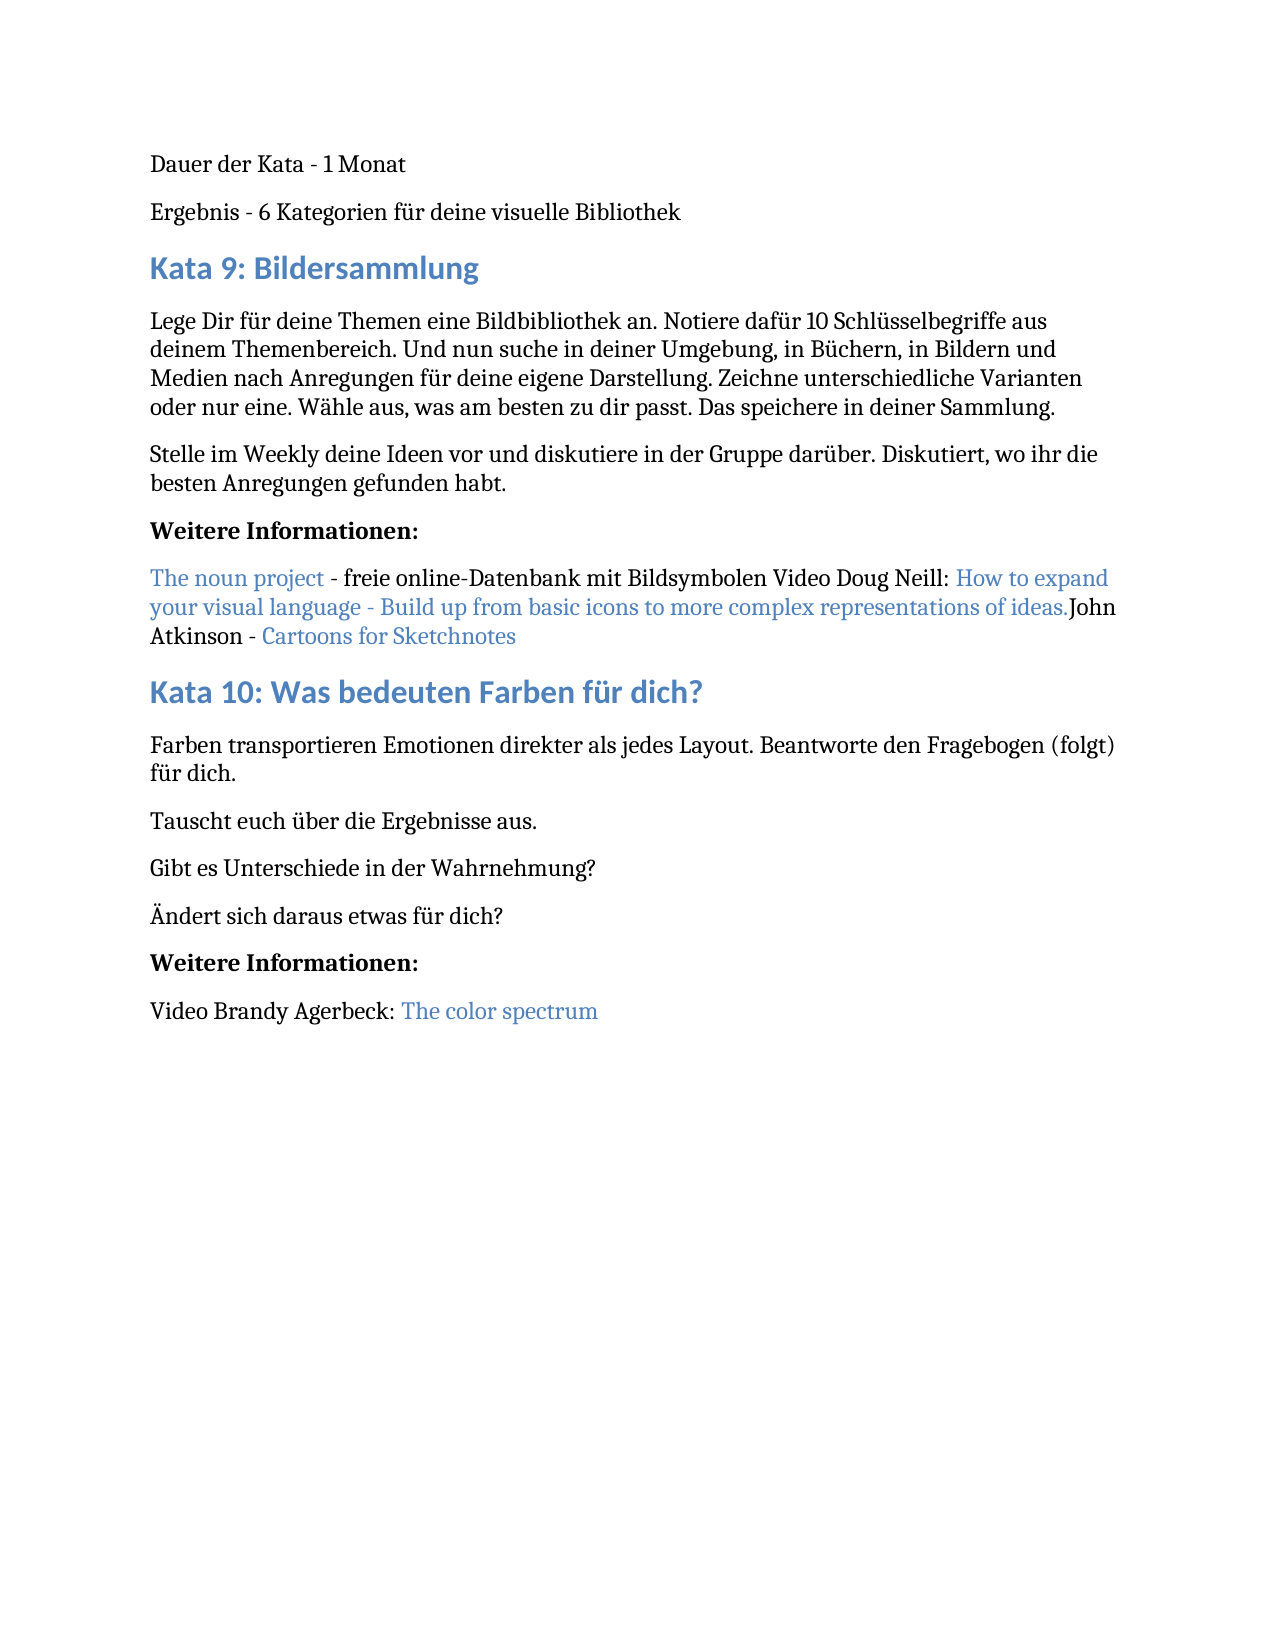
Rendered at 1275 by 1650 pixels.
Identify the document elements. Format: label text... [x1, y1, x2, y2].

text Video Brandy Agerbeck: The color spectrum [150, 997, 1125, 1026]
text The noun project - freie online-Datenbank mit Bildsymbolen Video Doug Neill: How to expand your visual language - Build up from basic icons to more complex representations of ideas.John Atkinson - Cartoons for Sketchnotes [150, 564, 1125, 650]
text Dauer der Kata - 1 Monat [150, 150, 1125, 179]
text Ergebnis - 6 Kategorien für deine visuelle Bibliothek [150, 197, 1125, 226]
text Gibt es Unterschiede in der Wahrnehmung? [150, 854, 1125, 883]
text Weitere Informationen: [150, 517, 1125, 545]
text Ändert sich daraus etwas für dich? [150, 902, 1125, 931]
text Tauscht euch über die Ergebnisse aus. [150, 807, 1125, 836]
subtitle Kata 9: Bildersammlung [150, 247, 1125, 288]
text Lege Dir für deine Themen eine Bildbibliothek an. Notiere dafür 10 Schlüsselbegriffe aus deinem Themenbereich. Und nun suche in deiner Umgebung, in Büchern, in Bildern und Medien nach Anregungen für deine eigene Darstellung. Zeichne unterschiedliche Varianten oder nur eine. Wähle aus, was am besten zu dir passt. Das speichere in deiner Sammlung. [150, 307, 1125, 422]
text Weitere Informationen: [150, 949, 1125, 978]
subtitle Kata 10: Was bedeuten Farben für dich? [150, 671, 1125, 712]
text Stelle im Weekly deine Ideen vor und diskutiere in der Gruppe darüber. Diskutiert, wo ihr die besten Anregungen gefunden habt. [150, 440, 1125, 498]
text Farben transportieren Emotionen direkter als jedes Layout. Beantworte den Fragebogen (folgt) für dich. [150, 731, 1125, 788]
